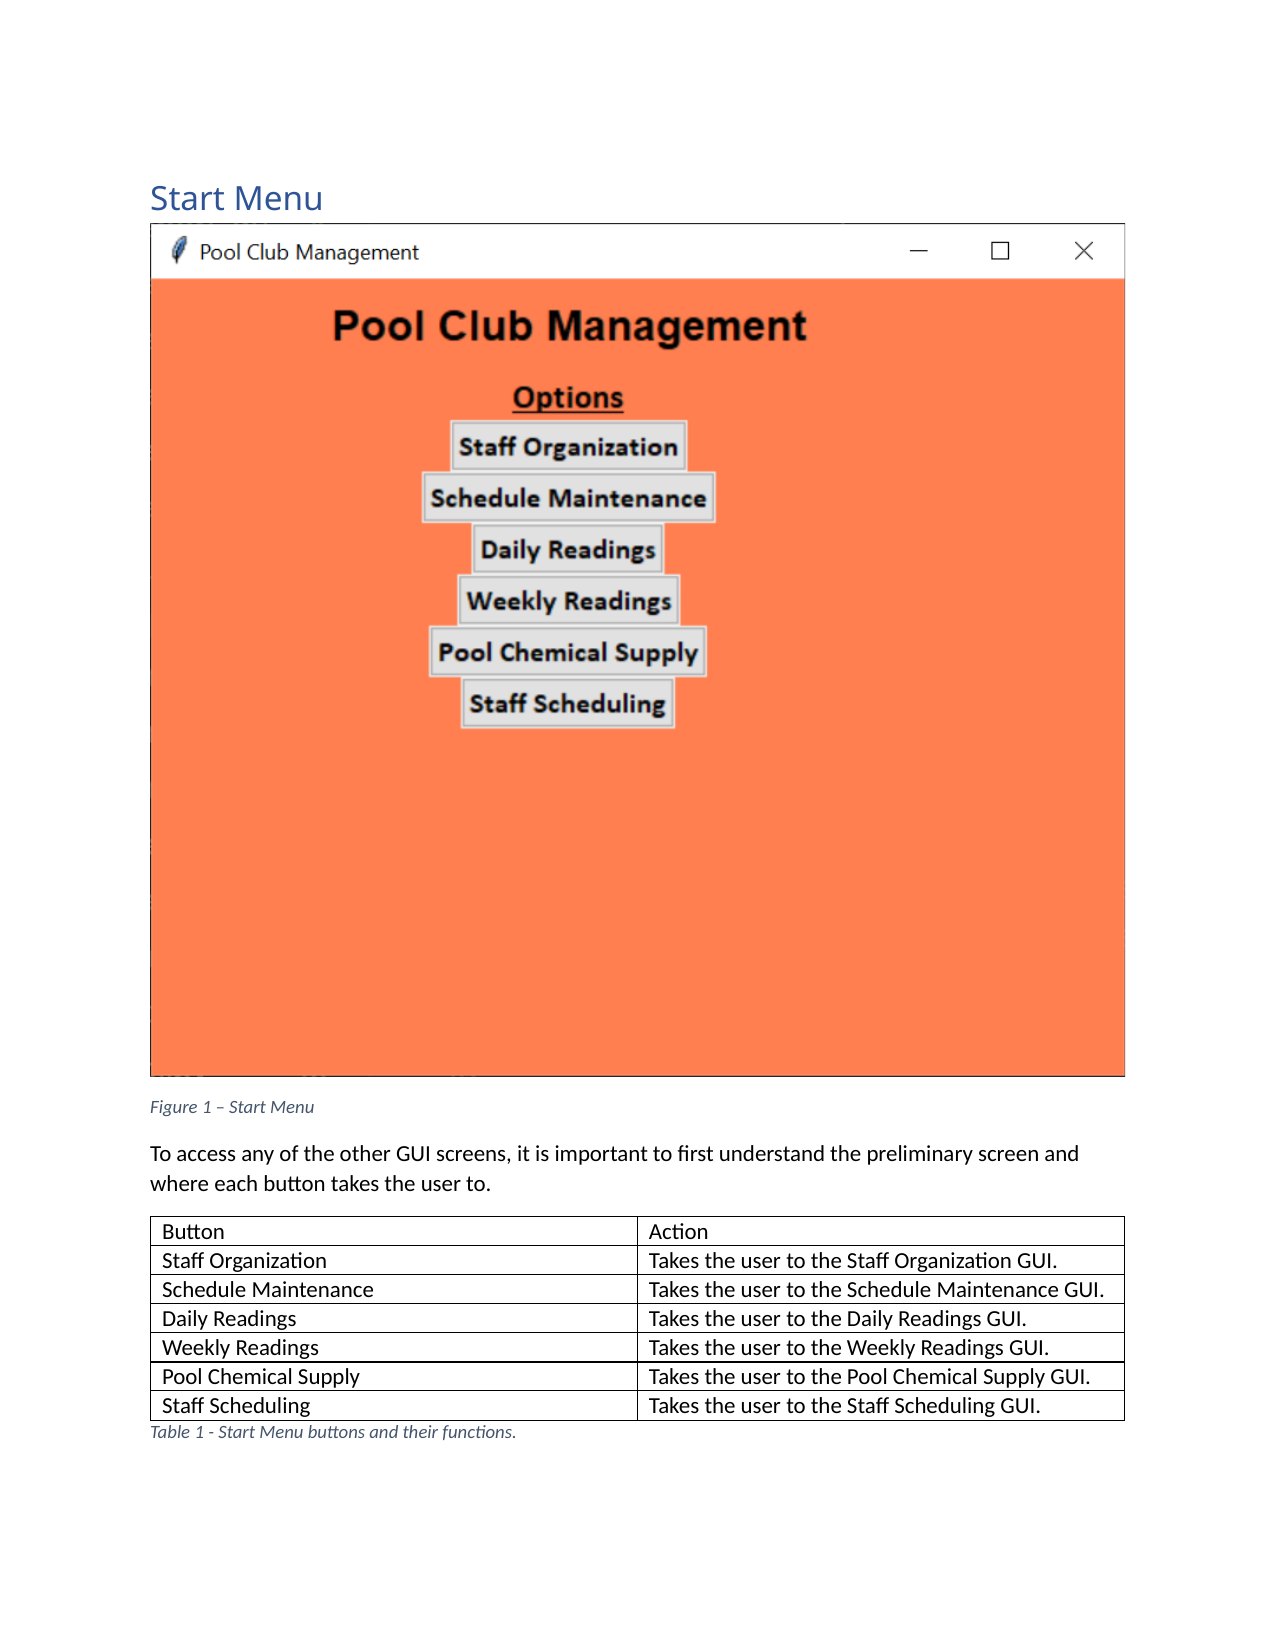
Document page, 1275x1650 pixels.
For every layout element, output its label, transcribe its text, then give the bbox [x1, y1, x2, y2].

table_cell Takes the user to the Staff Organization GUI. [638, 1246, 1124, 1274]
table_cell Takes the user to the Daily Readings GUI. [638, 1304, 1124, 1332]
table_cell Daily Readings [151, 1304, 637, 1332]
table_header Button [151, 1217, 637, 1245]
table_cell Takes the user to the Schedule Maintenance GUI. [638, 1275, 1124, 1303]
text To access any of the other GUI screens, it is important to first understand the preliminary screen and where each button takes the user to. [150, 1139, 1125, 1197]
table_cell Schedule Maintenance [151, 1275, 637, 1303]
table_cell Staff Scheduling [151, 1391, 637, 1419]
picture [150, 223, 1125, 1077]
table_cell Staff Organization [151, 1246, 637, 1274]
table_cell Takes the user to the Staff Scheduling GUI. [638, 1391, 1124, 1419]
table_header Action [638, 1217, 1124, 1245]
table_cell Weekly Readings [151, 1333, 637, 1361]
subtitle Start Menu [150, 175, 1125, 220]
table_cell Takes the user to the Weekly Readings GUI. [638, 1333, 1124, 1361]
table_cell Pool Chemical Supply [151, 1363, 637, 1390]
table_cell Takes the user to the Pool Chemical Supply GUI. [638, 1363, 1124, 1390]
